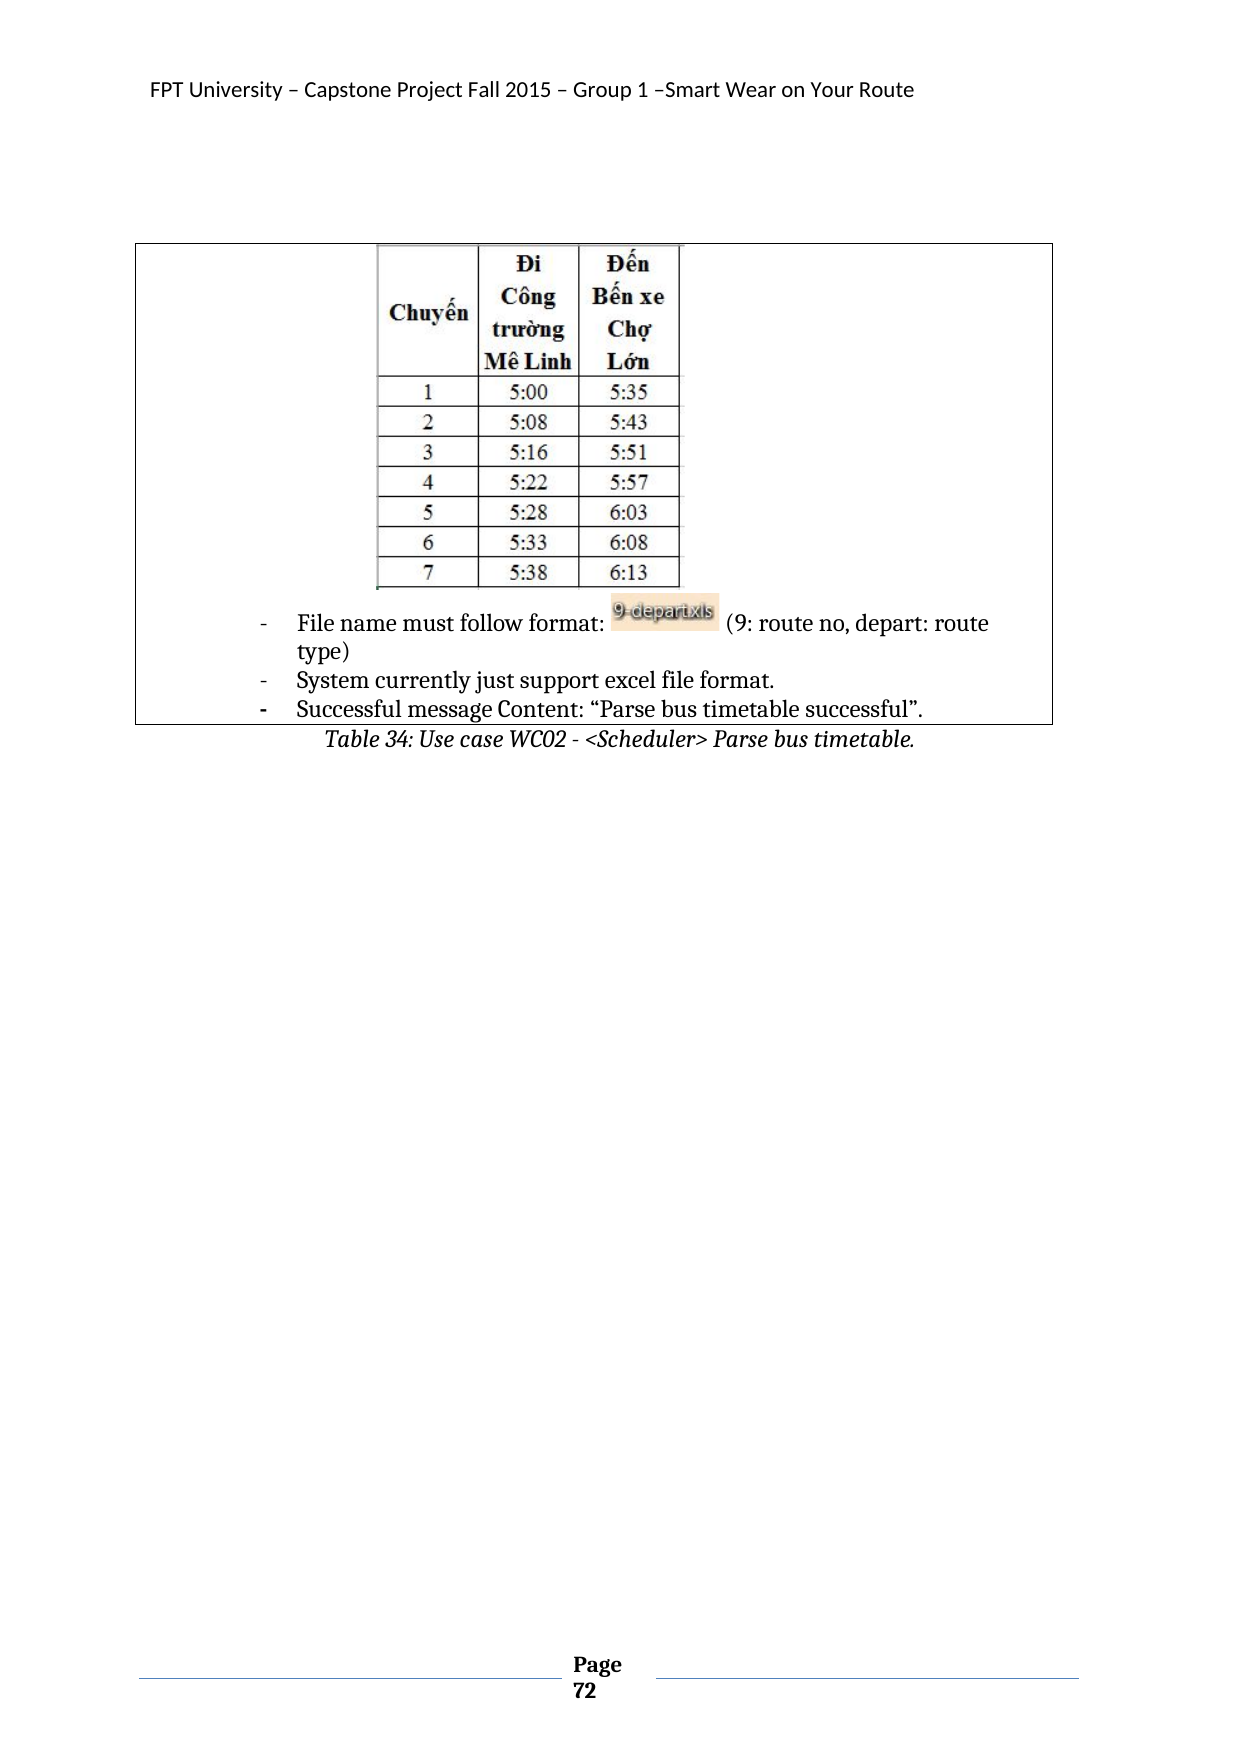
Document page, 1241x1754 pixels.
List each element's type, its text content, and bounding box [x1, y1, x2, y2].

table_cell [136, 244, 1052, 723]
picture [376, 244, 685, 590]
picture [610, 593, 720, 631]
text Table 34: Use case WC02 - <Scheduler> Parse bus timetable. [150, 724, 1090, 784]
